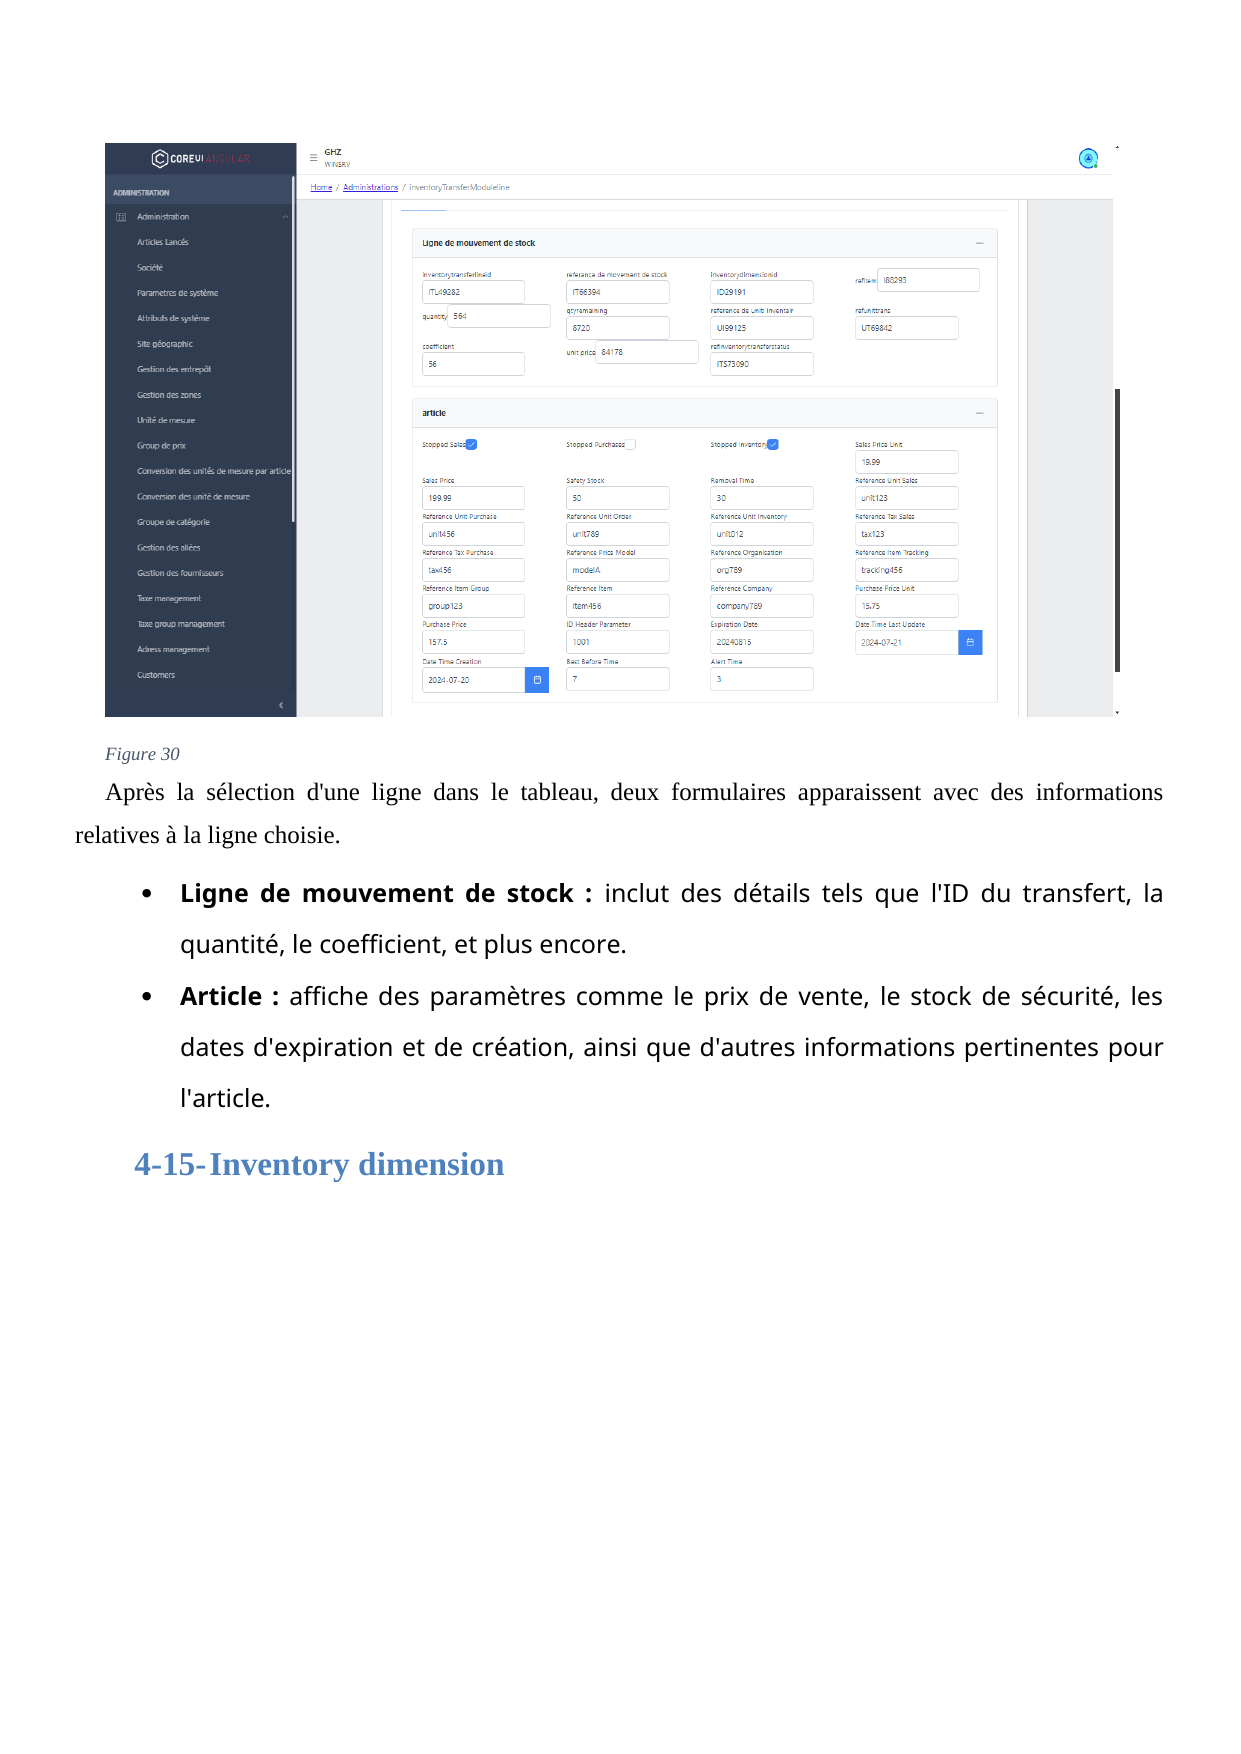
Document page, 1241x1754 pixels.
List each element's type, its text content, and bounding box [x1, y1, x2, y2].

subtitle Inventory dimension [134, 1144, 1165, 1182]
list Article : affiche des paramètres comme le prix de vente, le stock de sécurité, les dates d'expiration et de création, ainsi que d'autres informations pertinentes pour l'article. [142, 978, 1165, 1114]
picture [105, 143, 1121, 717]
text Figure 30 [75, 743, 1165, 765]
list Ligne de mouvement de stock : inclut des détails tels que l'ID du transfert, la quantité, le coefficient, et plus encore. [142, 876, 1165, 961]
text Après la sélection d'une ligne dans le tableau, deux formulaires apparaissent avec des informations relatives à la ligne choisie. [75, 777, 1165, 849]
